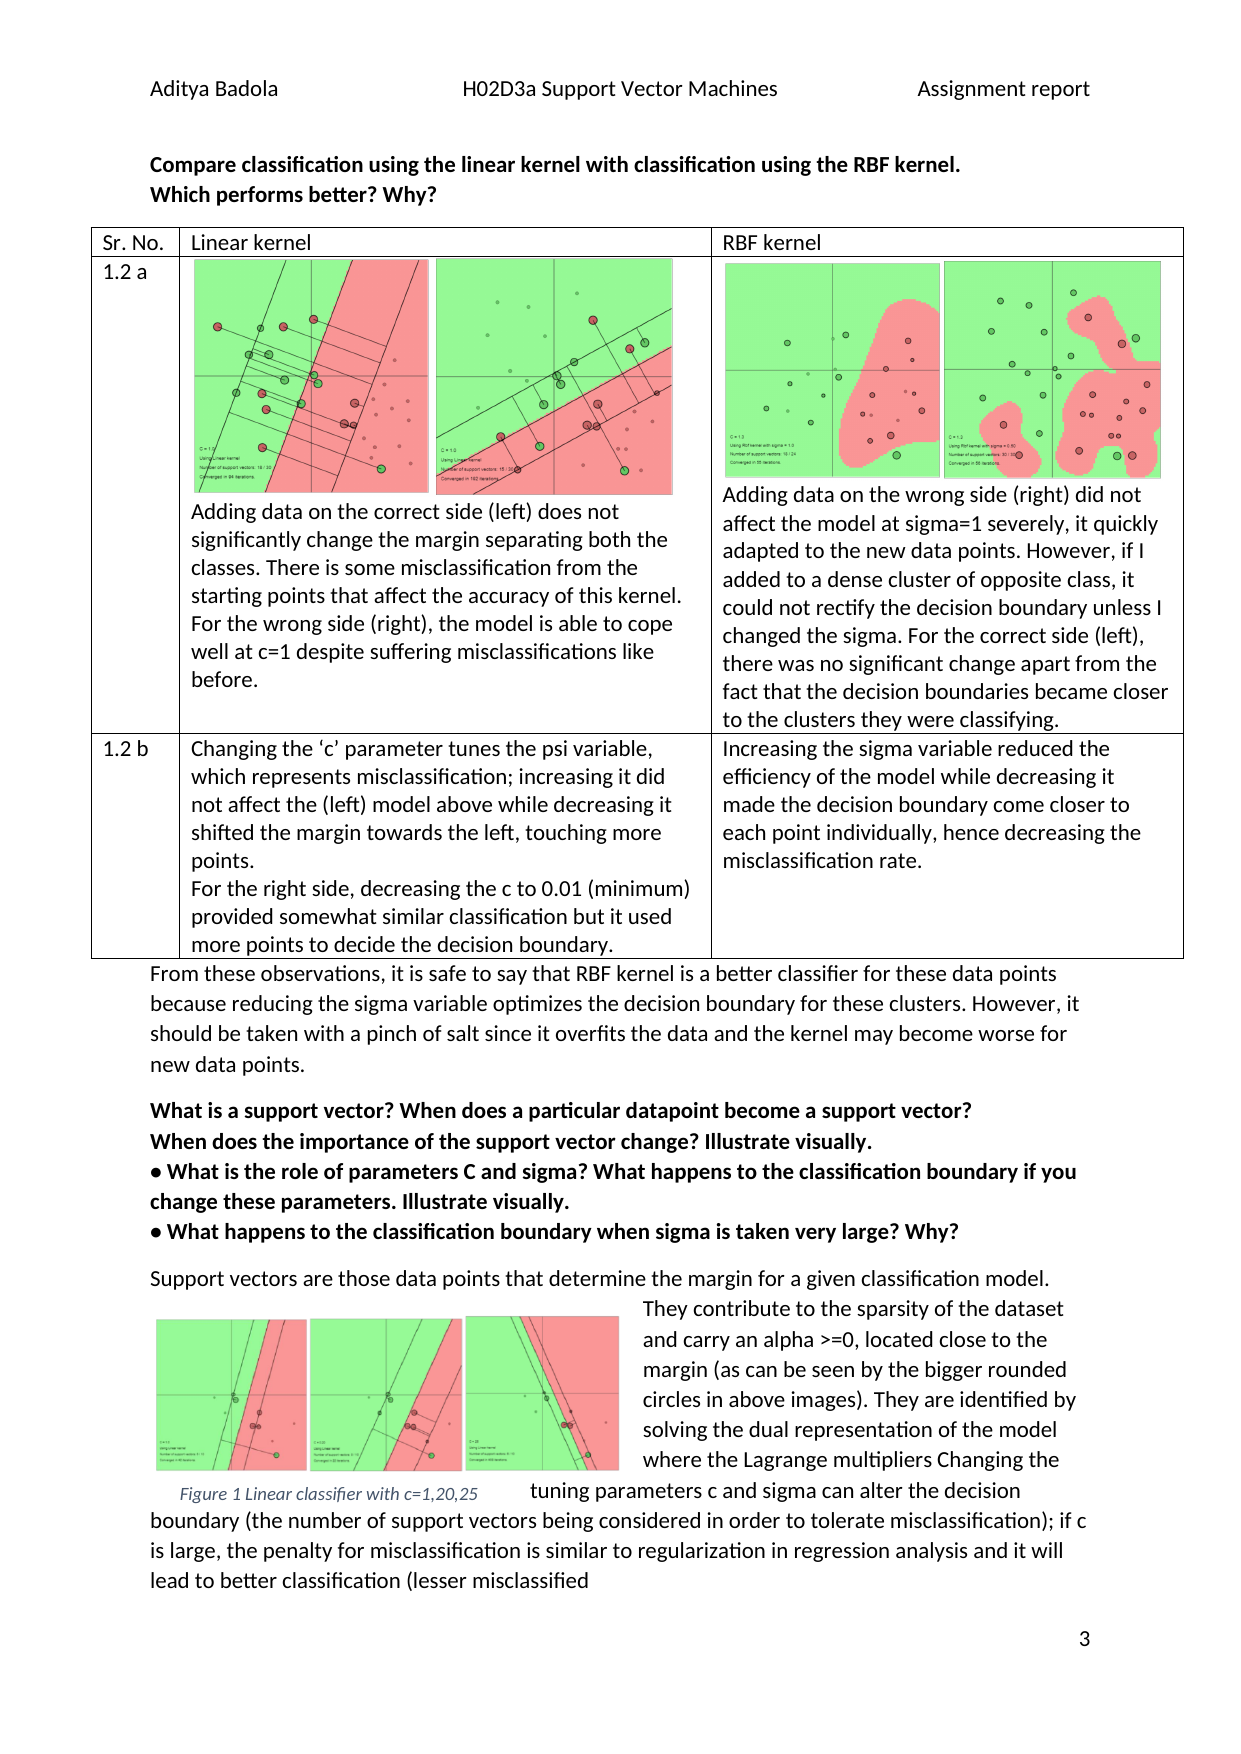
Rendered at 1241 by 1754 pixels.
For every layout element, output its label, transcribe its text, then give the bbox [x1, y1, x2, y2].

table_cell Changing the ‘c’ parameter tunes the psi variable, which represents misclassification; increasing it did not affect the (left) model above while decreasing it shifted the margin towards the left, touching more points. For the right side, decreasing the c to 0.01 (minimum) provided somewhat similar classification but it used more points to decide the decision boundary. [180, 734, 711, 958]
text What is a support vector? When does a particular datapoint become a support vector? When does the importance of the support vector change? Illustrate visually. • What is the role of parameters C and sigma? What happens to the classification boundary if you change these parameters. Illustrate visually. • What happens to the classification boundary when sigma is taken very large? Why? [150, 1097, 1090, 1245]
picture [190, 257, 675, 497]
table_header Linear kernel [180, 228, 711, 256]
picture [150, 1315, 624, 1474]
text Support vectors are those data points that determine the margin for a given classification model. They contribute to the sparsity of the dataset and carry an alpha >=0, located close to the margin (as can be seen by the bigger rounded circles in above images). They are identified by solving the dual representation of the model where the Lagrange multipliers Changing the tuning parameters c and sigma can alter the decision boundary (the number of support vectors being considered in order to tolerate misclassification); if c is large, the penalty for misclassification is similar to regularization in regression analysis and it will lead to better classification (lesser misclassified [150, 1264, 1090, 1594]
text From these observations, it is safe to say that RBF kernel is a better classifier for these data points because reducing the sigma variable optimizes the decision boundary for these clusters. However, it should be taken with a pinch of salt since it overfits the data and the kernel may become worse for new data points. [150, 959, 1090, 1078]
table_cell Increasing the sigma variable reduced the efficiency of the model while decreasing it made the decision boundary come closer to each point individually, hence decreasing the misclassification rate. [712, 734, 1183, 958]
table_cell 1.2 b [92, 734, 179, 958]
text Compare classification using the linear kernel with classification using the RBF kernel. Which performs better? Why? [150, 150, 1090, 208]
table_cell Adding data on the wrong side (right) did not affect the model at sigma=1 severely, it quickly adapted to the new data points. However, if I added to a dense cluster of opposite class, it could not rectify the decision boundary unless I changed the sigma. For the correct side (left), there was no significant change apart from the fact that the decision boundaries became closer to the clusters they were classifying. [712, 257, 1183, 733]
picture [722, 257, 1164, 481]
table_header RBF kernel [712, 228, 1183, 256]
table_cell 1.2 a [92, 257, 179, 733]
table_cell Adding data on the correct side (left) does not significantly change the margin separating both the classes. There is some misclassification from the starting points that affect the accuracy of this kernel. For the wrong side (right), the model is able to cope well at c=1 despite suffering misclassifications like before. [180, 257, 711, 733]
table_header Sr. No. [92, 228, 179, 256]
